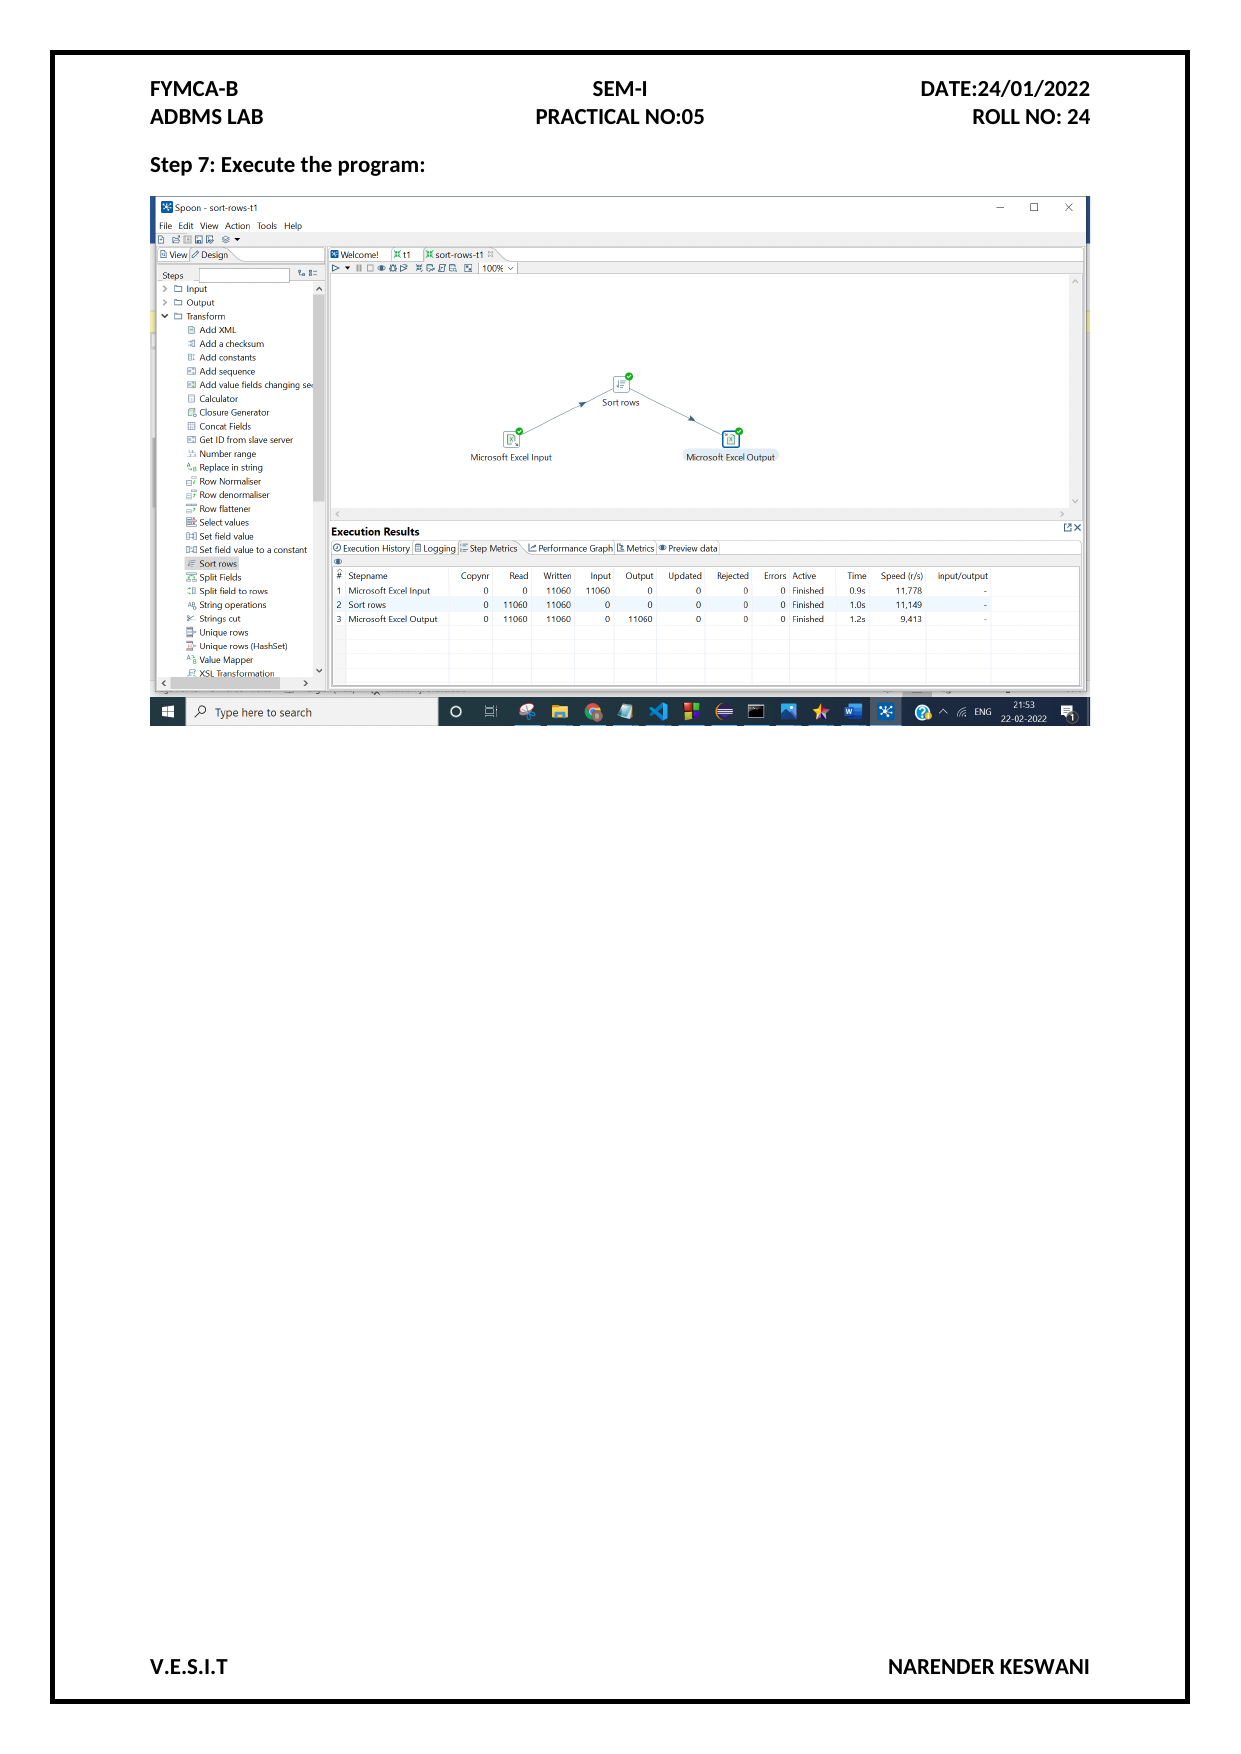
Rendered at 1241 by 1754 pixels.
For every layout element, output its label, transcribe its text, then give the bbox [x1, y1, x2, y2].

picture [150, 196, 1091, 726]
text Step 7: Execute the program: [150, 150, 1090, 178]
